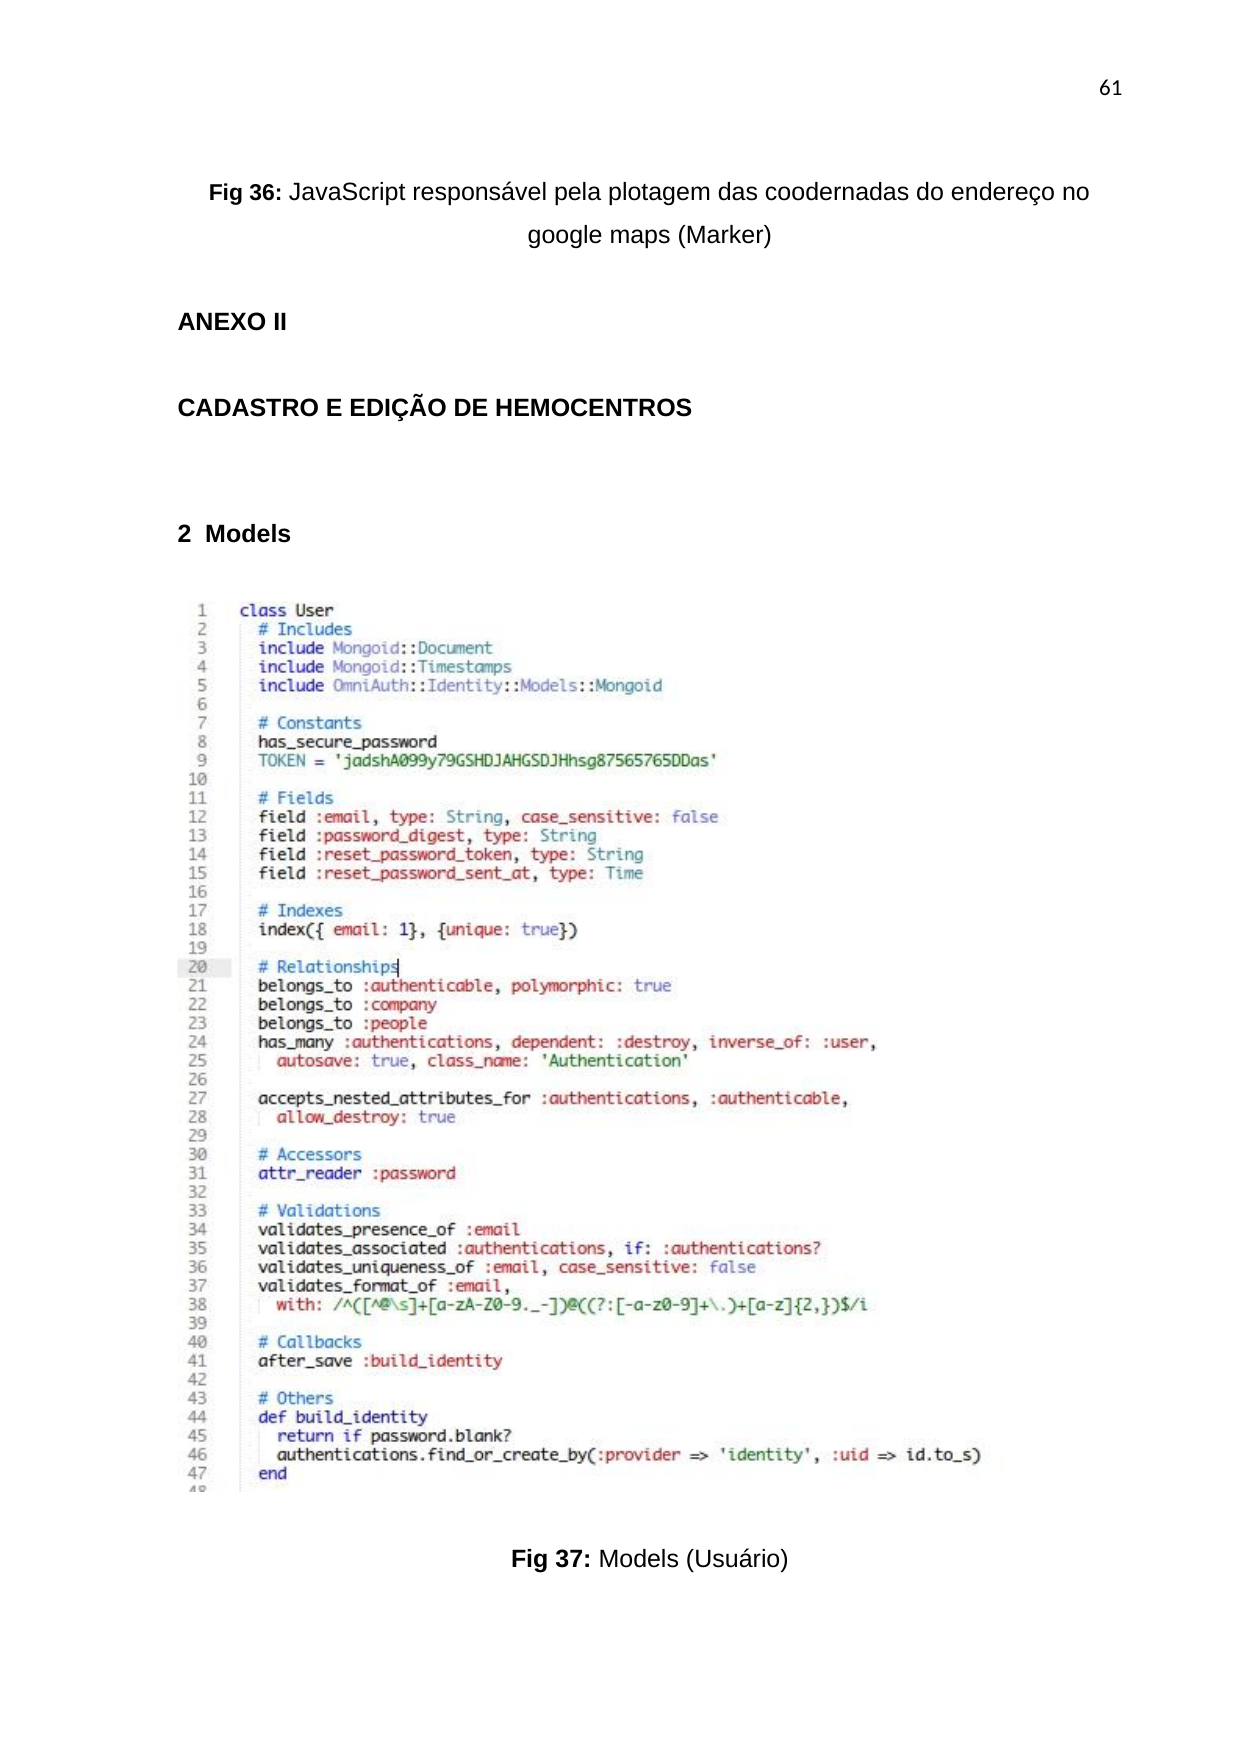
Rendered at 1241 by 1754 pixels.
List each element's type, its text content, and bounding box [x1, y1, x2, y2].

text CADASTRO E EDIÇÃO DE HEMOCENTROS [177, 393, 1122, 422]
text Fig 37: Models (Usuário) [177, 1544, 1122, 1573]
text Fig 36: JavaScript responsável pela plotagem das coodernadas do endereço no google maps (Marker) [177, 177, 1122, 249]
text 2 Models [177, 518, 1122, 547]
picture [177, 601, 1006, 1492]
text ANEXO II [177, 307, 1122, 335]
